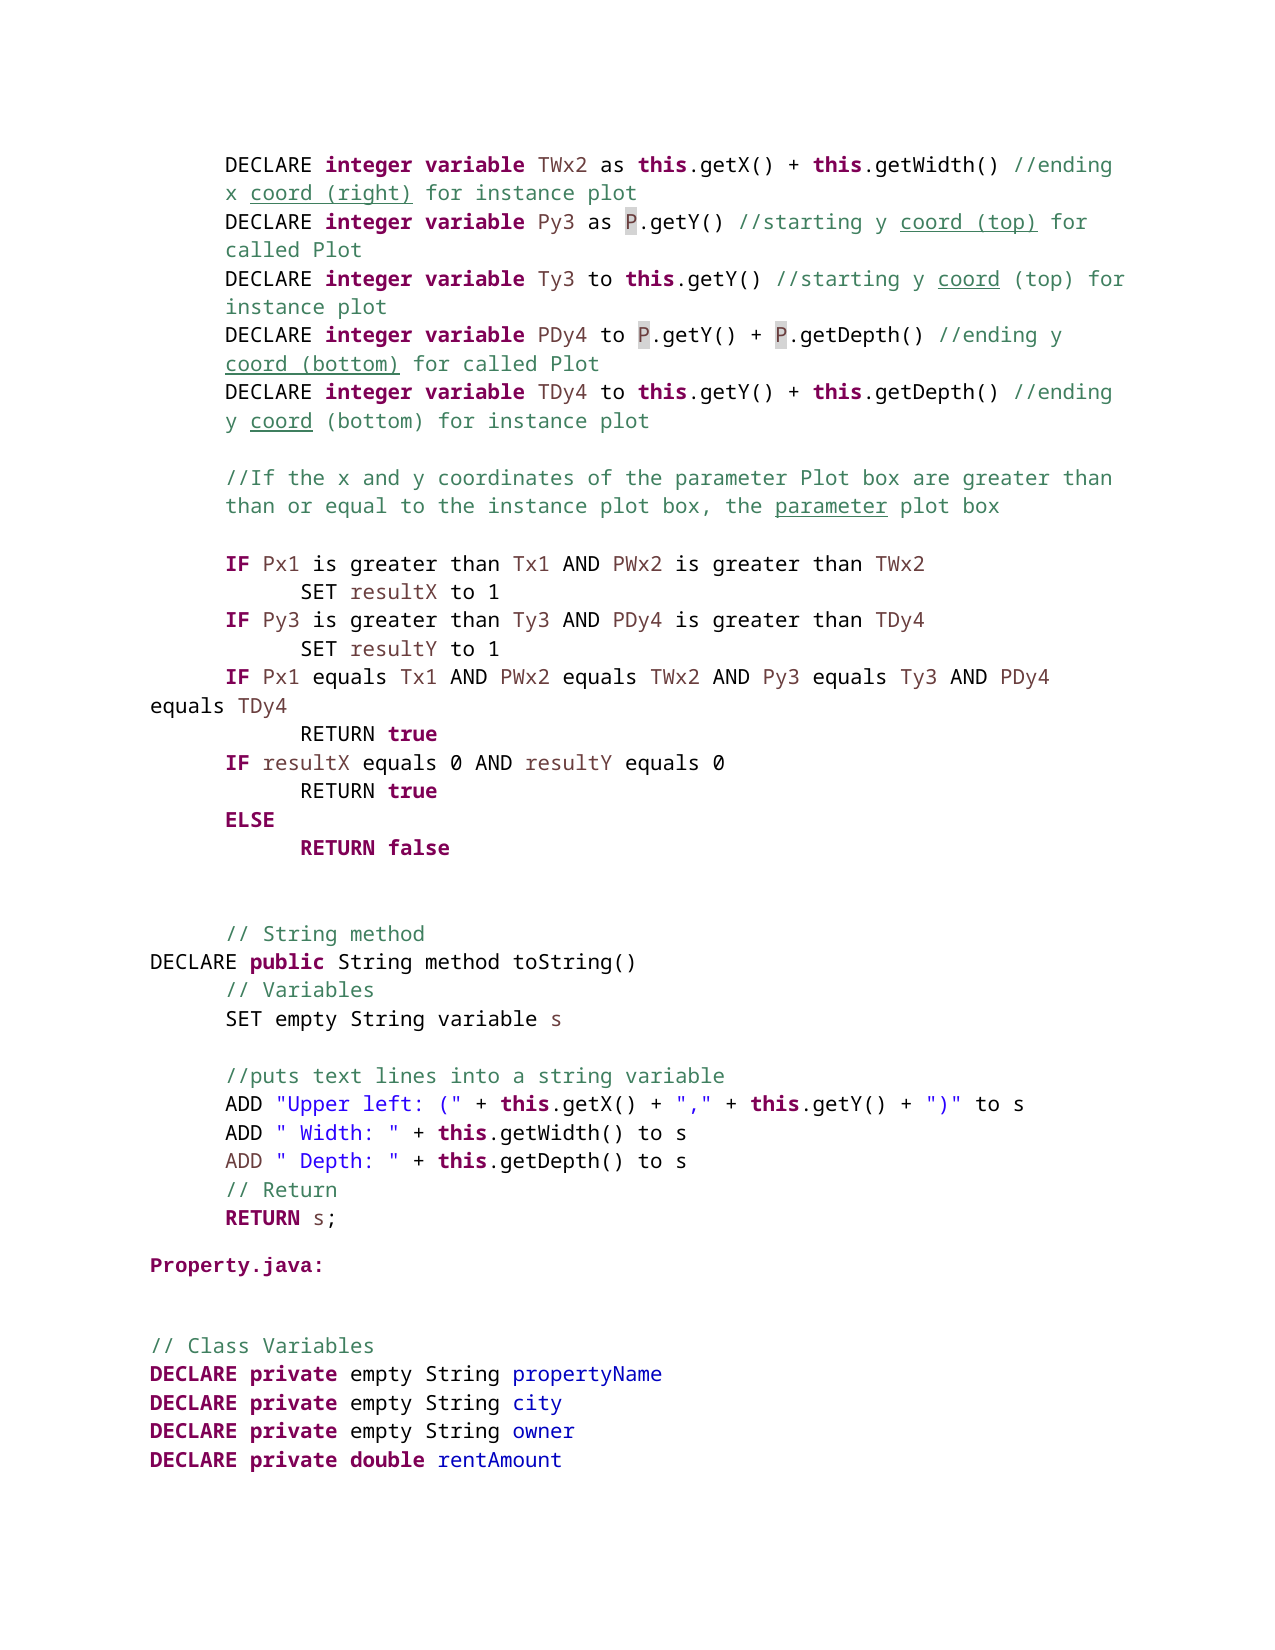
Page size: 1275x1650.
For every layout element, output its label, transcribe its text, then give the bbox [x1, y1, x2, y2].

text IF Px1 is greater than Tx1 AND PWx2 is greater than TWx2 [150, 549, 1125, 577]
text DECLARE private double rentAmount [150, 1445, 1125, 1473]
text RETURN false [150, 833, 1125, 862]
text // String method [150, 919, 1125, 947]
text DECLARE private empty String owner [150, 1416, 1125, 1445]
text IF Px1 equals Tx1 AND PWx2 equals TWx2 AND Py3 equals Ty3 AND PDy4 equals TDy4 [150, 662, 1125, 719]
text RETURN s; [150, 1203, 1125, 1232]
text DECLARE private empty String propertyName [150, 1359, 1125, 1388]
text // Class Variables [150, 1331, 1125, 1359]
text IF resultX equals 0 AND resultY equals 0 [150, 748, 1125, 776]
text ADD " Depth: " + this.getDepth() to s [150, 1146, 1125, 1175]
text RETURN true [150, 719, 1125, 748]
text RETURN true [150, 776, 1125, 805]
text DECLARE integer variable Py3 as P.getY() //starting y coord (top) for called Plot [225, 207, 1125, 264]
text ELSE [150, 805, 1125, 833]
text SET resultY to 1 [150, 634, 1125, 662]
text //puts text lines into a string variable [150, 1061, 1125, 1089]
text DECLARE integer variable Ty3 to this.getY() //starting y coord (top) for instance plot [225, 264, 1125, 321]
text SET empty String variable s [150, 1004, 1125, 1032]
text // Return [150, 1175, 1125, 1203]
text SET resultX to 1 [150, 577, 1125, 606]
text ADD "Upper left: (" + this.getX() + "," + this.getY() + ")" to s [150, 1089, 1125, 1118]
text DECLARE integer variable TDy4 to this.getY() + this.getDepth() //ending y coord (bottom) for instance plot [225, 377, 1125, 434]
text DECLARE private empty String city [150, 1388, 1125, 1416]
text DECLARE integer variable PDy4 to P.getY() + P.getDepth() //ending y coord (bottom) for called Plot [225, 321, 1125, 377]
text DECLARE integer variable TWx2 as this.getX() + this.getWidth() //ending x coord (right) for instance plot [225, 150, 1125, 207]
text Property.java: [150, 1255, 1125, 1279]
text // Variables [150, 976, 1125, 1004]
text IF Py3 is greater than Ty3 AND PDy4 is greater than TDy4 [150, 606, 1125, 634]
text DECLARE public String method toString() [150, 947, 1125, 976]
text ADD " Width: " + this.getWidth() to s [150, 1118, 1125, 1146]
text //If the x and y coordinates of the parameter Plot box are greater than than or equal to the instance plot box, the parameter plot box [225, 463, 1125, 520]
